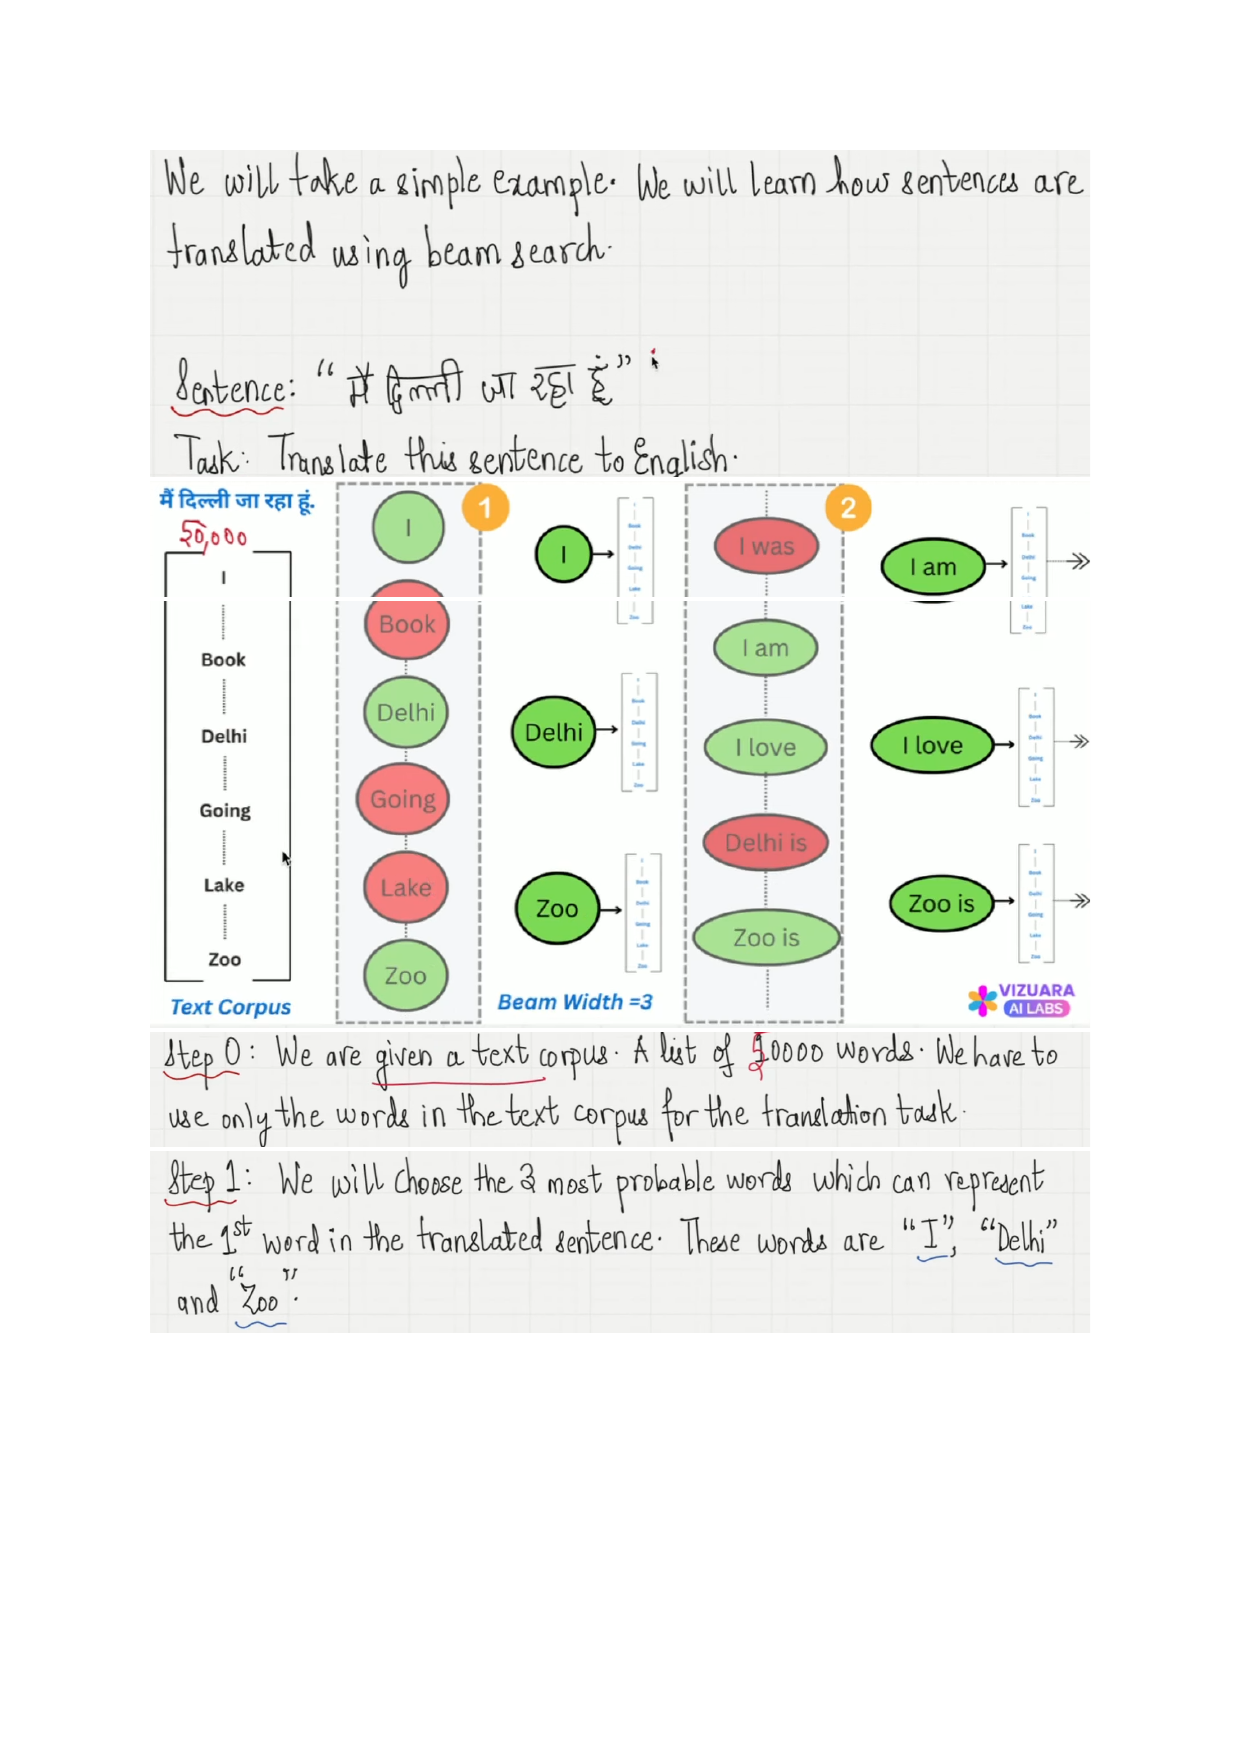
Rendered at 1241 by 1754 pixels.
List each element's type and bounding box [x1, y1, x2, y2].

picture [150, 1032, 1091, 1147]
picture [150, 601, 1091, 1028]
picture [150, 150, 1091, 477]
picture [150, 1151, 1091, 1333]
picture [150, 481, 1091, 597]
